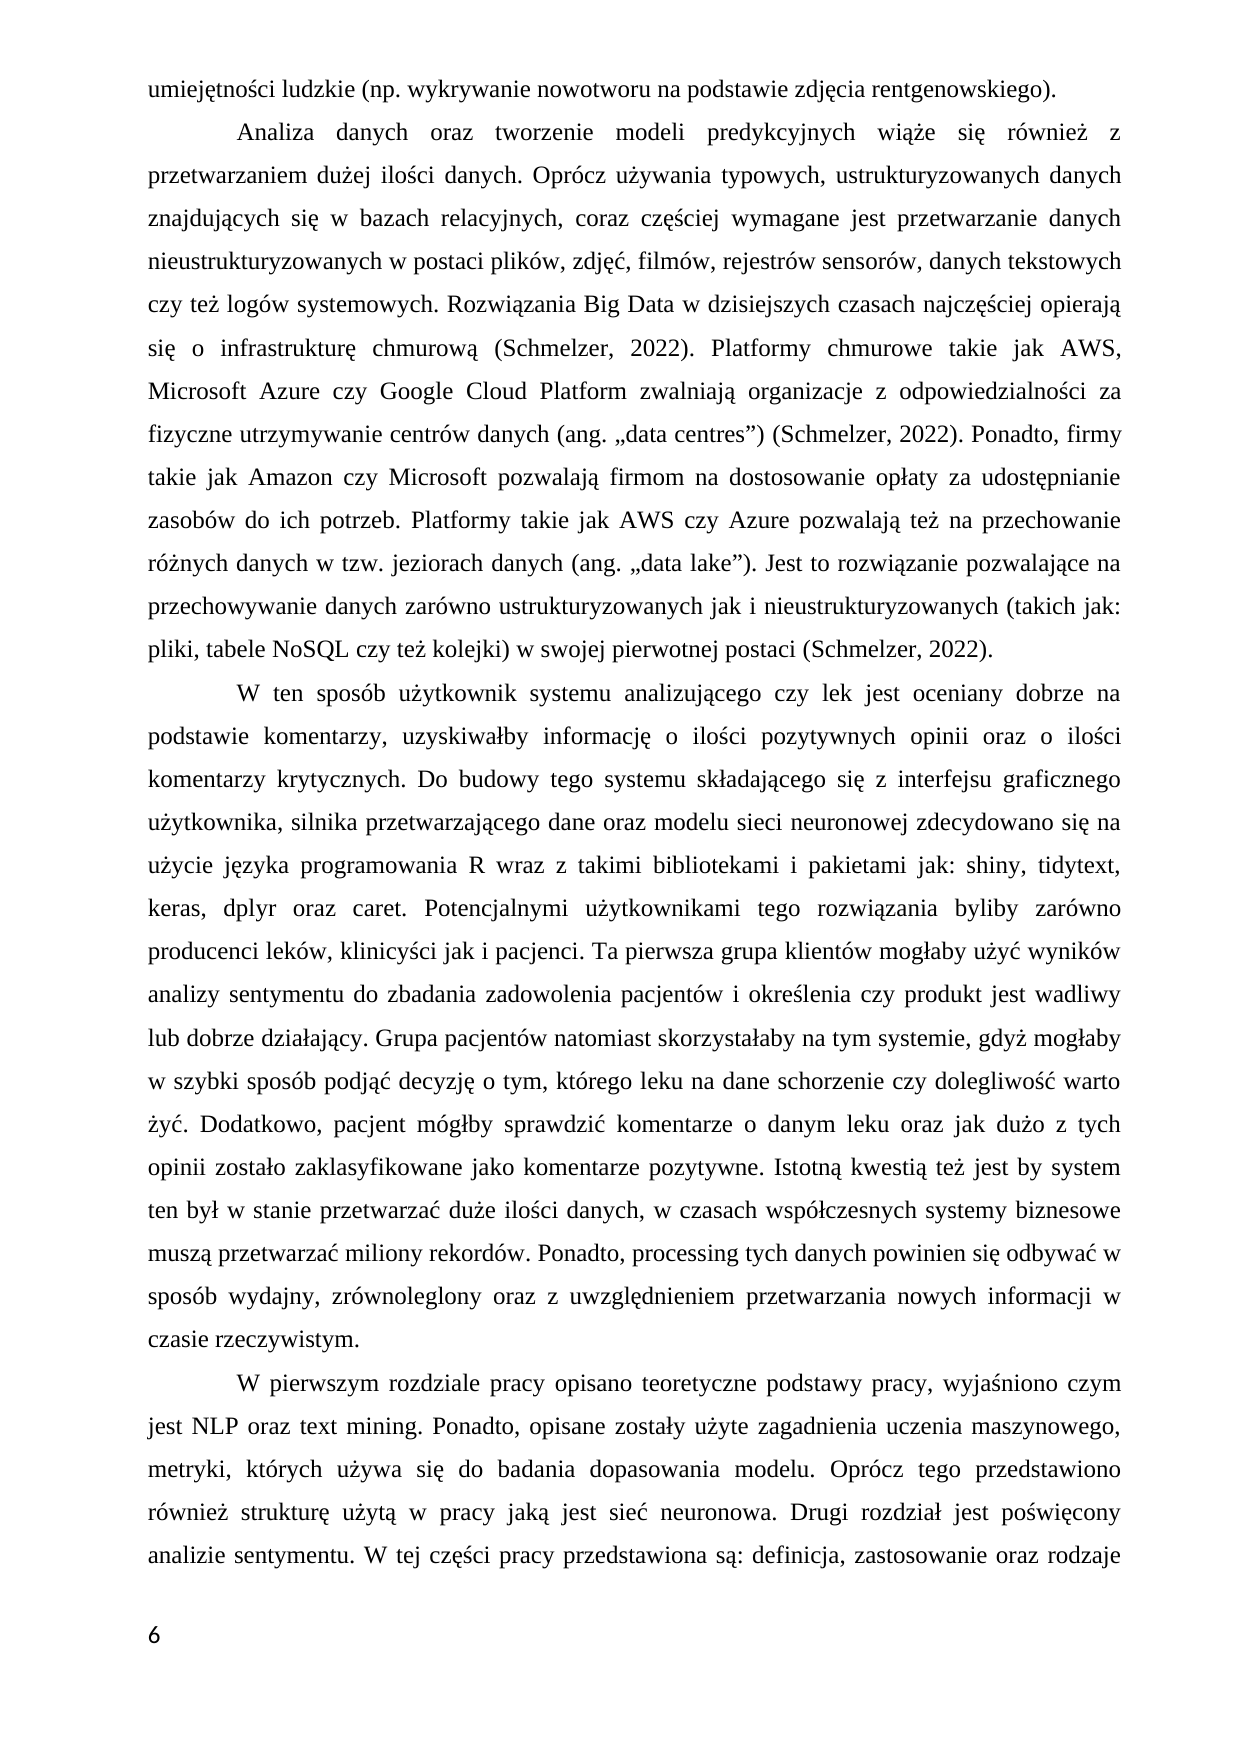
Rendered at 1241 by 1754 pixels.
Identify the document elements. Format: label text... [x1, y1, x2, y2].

text W ten sposób użytkownik systemu analizującego czy lek jest oceniany dobrze na podstawie komentarzy, uzyskiwałby informację o ilości pozytywnych opinii oraz o ilości komentarzy krytycznych. Do budowy tego systemu składającego się z interfejsu graficznego użytkownika, silnika przetwarzającego dane oraz modelu sieci neuronowej zdecydowano się na użycie języka programowania R wraz z takimi bibliotekami i pakietami jak: shiny, tidytext, keras, dplyr oraz caret. Potencjalnymi użytkownikami tego rozwiązania byliby zarówno producenci leków, klinicyści jak i pacjenci. Ta pierwsza grupa klientów mogłaby użyć wyników analizy sentymentu do zbadania zadowolenia pacjentów i określenia czy produkt jest wadliwy lub dobrze działający. Grupa pacjentów natomiast skorzystałaby na tym systemie, gdyż mogłaby w szybki sposób podjąć decyzję o tym, którego leku na dane schorzenie czy dolegliwość warto żyć. Dodatkowo, pacjent mógłby sprawdzić komentarze o danym leku oraz jak dużo z tych opinii zostało zaklasyfikowane jako komentarze pozytywne. Istotną kwestią też jest by system ten był w stanie przetwarzać duże ilości danych, w czasach współczesnych systemy biznesowe muszą przetwarzać miliony rekordów. Ponadto, processing tych danych powinien się odbywać w sposób wydajny, zrównoleglony oraz z uwzględnieniem przetwarzania nowych informacji w czasie rzeczywistym. [148, 678, 1122, 1353]
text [148, 1368, 1122, 1569]
text Analiza danych oraz tworzenie modeli predykcyjnych wiąże się również z przetwarzaniem dużej ilości danych. Oprócz używania typowych, ustrukturyzowanych danych znajdujących się w bazach relacyjnych, coraz częściej wymagane jest przetwarzanie danych nieustrukturyzowanych w postaci plików, zdjęć, filmów, rejestrów sensorów, danych tekstowych czy też logów systemowych. Rozwiązania Big Data w dzisiejszych czasach najczęściej opierają się o infrastrukturę chmurową. Platformy chmurowe takie jak AWS, Microsoft Azure czy Google Cloud Platform zwalniają organizacje z odpowiedzialności za fizyczne utrzymywanie centrów danych (ang. „data centres”). Ponadto, firmy takie jak Amazon czy Microsoft pozwalają firmom na dostosowanie opłaty za udostępnianie zasobów do ich potrzeb. Platformy takie jak AWS czy Azure pozwalają też na przechowanie różnych danych w tzw. jeziorach danych (ang. „data lake”). Jest to rozwiązanie pozwalające na przechowywanie danych zarówno ustrukturyzowanych jak i nieustrukturyzowanych (takich jak: pliki, tabele NoSQL czy też kolejki) w swojej pierwotnej postaci. [148, 117, 1122, 663]
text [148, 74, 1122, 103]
